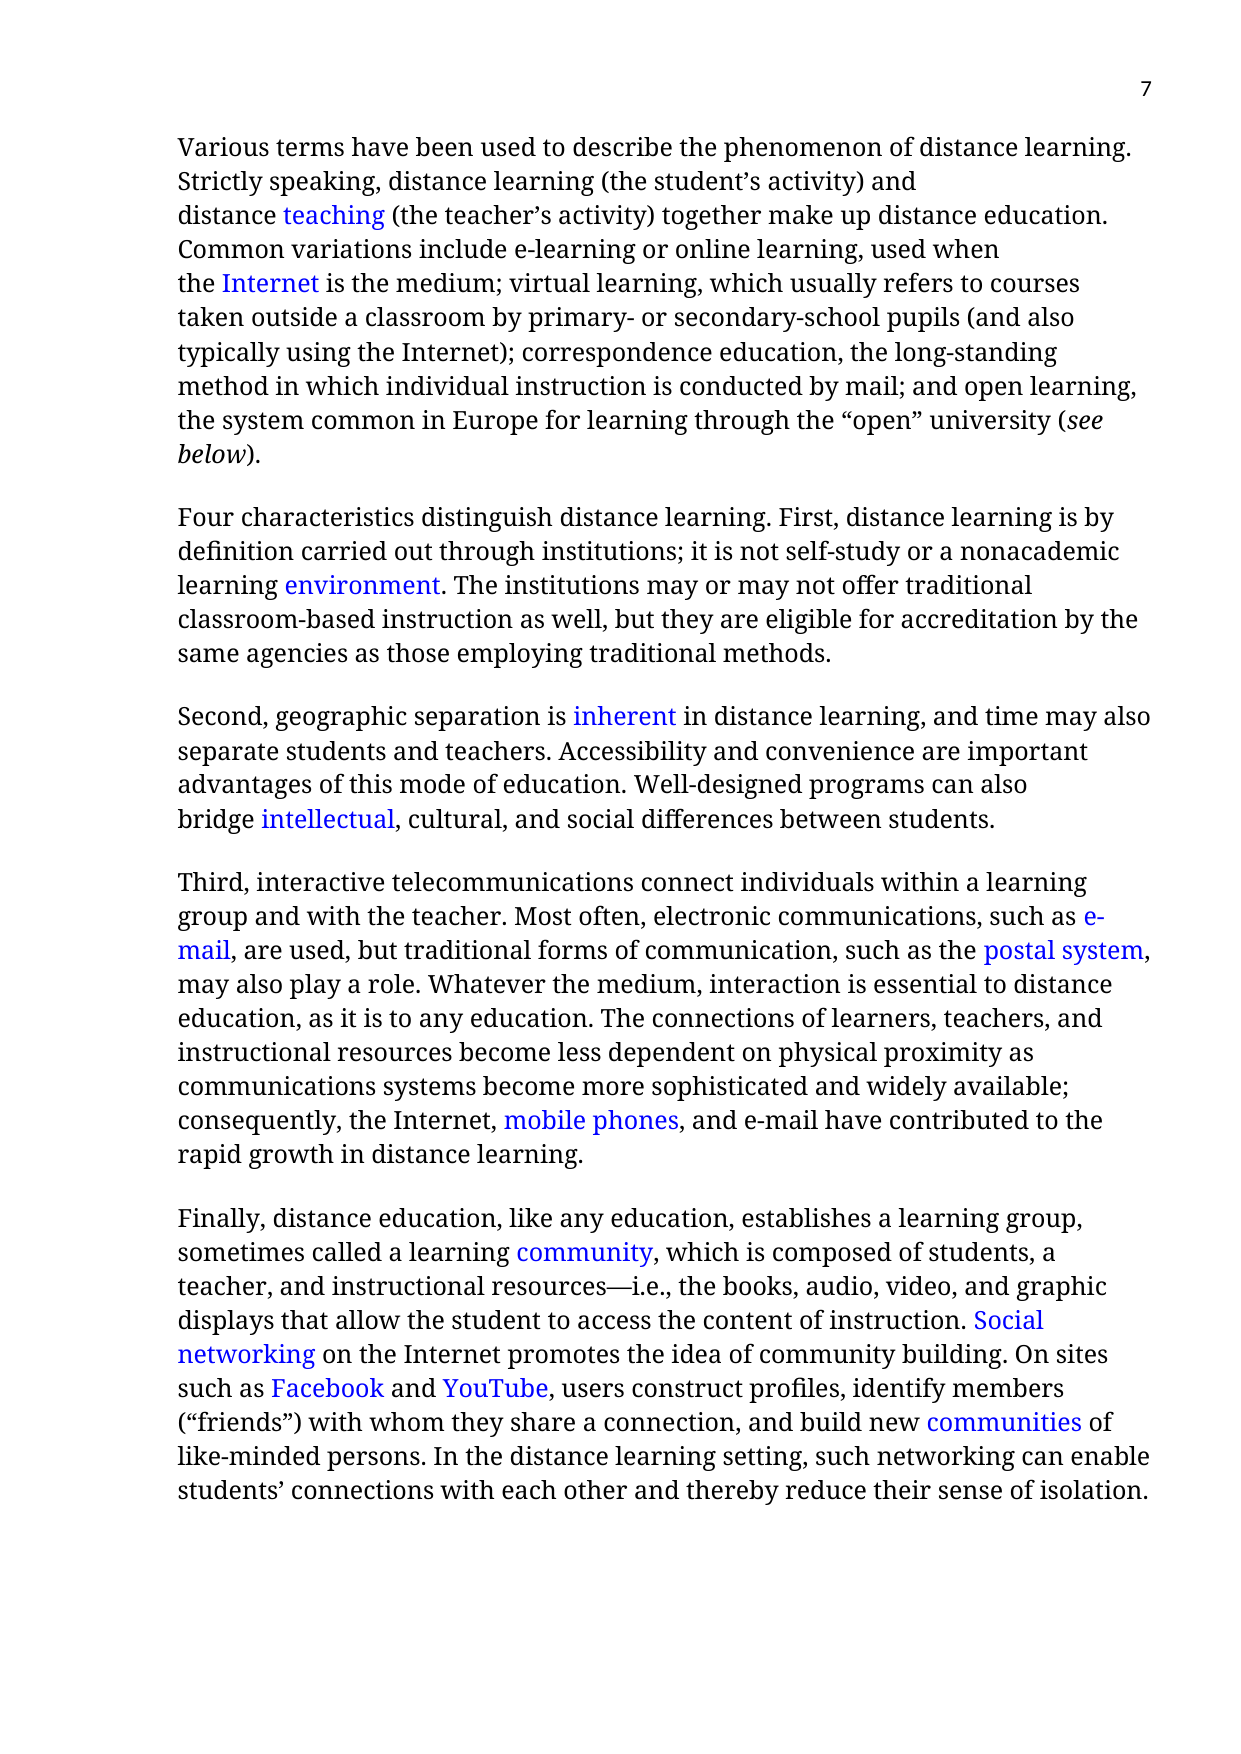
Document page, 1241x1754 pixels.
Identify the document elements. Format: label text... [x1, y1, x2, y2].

text Second, geographic separation is inherent in distance learning, and time may also separate students and teachers. Accessibility and convenience are important advantages of this mode of education. Well-designed programs can also bridge intellectual, cultural, and social differences between students. [177, 699, 1152, 835]
text Finally, distance education, like any education, establishes a learning group, sometimes called a learning community, which is composed of students, a teacher, and instructional resources—i.e., the books, audio, video, and graphic displays that allow the student to access the content of instruction. Social networking on the Internet promotes the idea of community building. On sites such as Facebook and YouTube, users construct profiles, identify members (“friends”) with whom they share a connection, and build new communities of like-minded persons. In the distance learning setting, such networking can enable students’ connections with each other and thereby reduce their sense of isolation. [177, 1200, 1152, 1507]
text Various terms have been used to describe the phenomenon of distance learning. Strictly speaking, distance learning (the student’s activity) and distance teaching (the teacher’s activity) together make up distance education. Common variations include e-learning or online learning, used when the Internet is the medium; virtual learning, which usually refers to courses taken outside a classroom by primary- or secondary-school pupils (and also typically using the Internet); correspondence education, the long-standing method in which individual instruction is conducted by mail; and open learning, the system common in Europe for learning through the “open” university (see below). [177, 130, 1152, 470]
text Third, interactive telecommunications connect individuals within a learning group and with the teacher. Most often, electronic communications, such as e-mail, are used, but traditional forms of communication, such as the postal system, may also play a role. Whatever the medium, interaction is essential to distance education, as it is to any education. The connections of learners, teachers, and instructional resources become less dependent on physical proximity as communications systems become more sophisticated and widely available; consequently, the Internet, mobile phones, and e-mail have contributed to the rapid growth in distance learning. [177, 864, 1152, 1171]
text Four characteristics distinguish distance learning. First, distance learning is by definition carried out through institutions; it is not self-study or a nonacademic learning environment. The institutions may or may not offer traditional classroom-based instruction as well, but they are eligible for accreditation by the same agencies as those employing traditional methods. [177, 499, 1152, 670]
